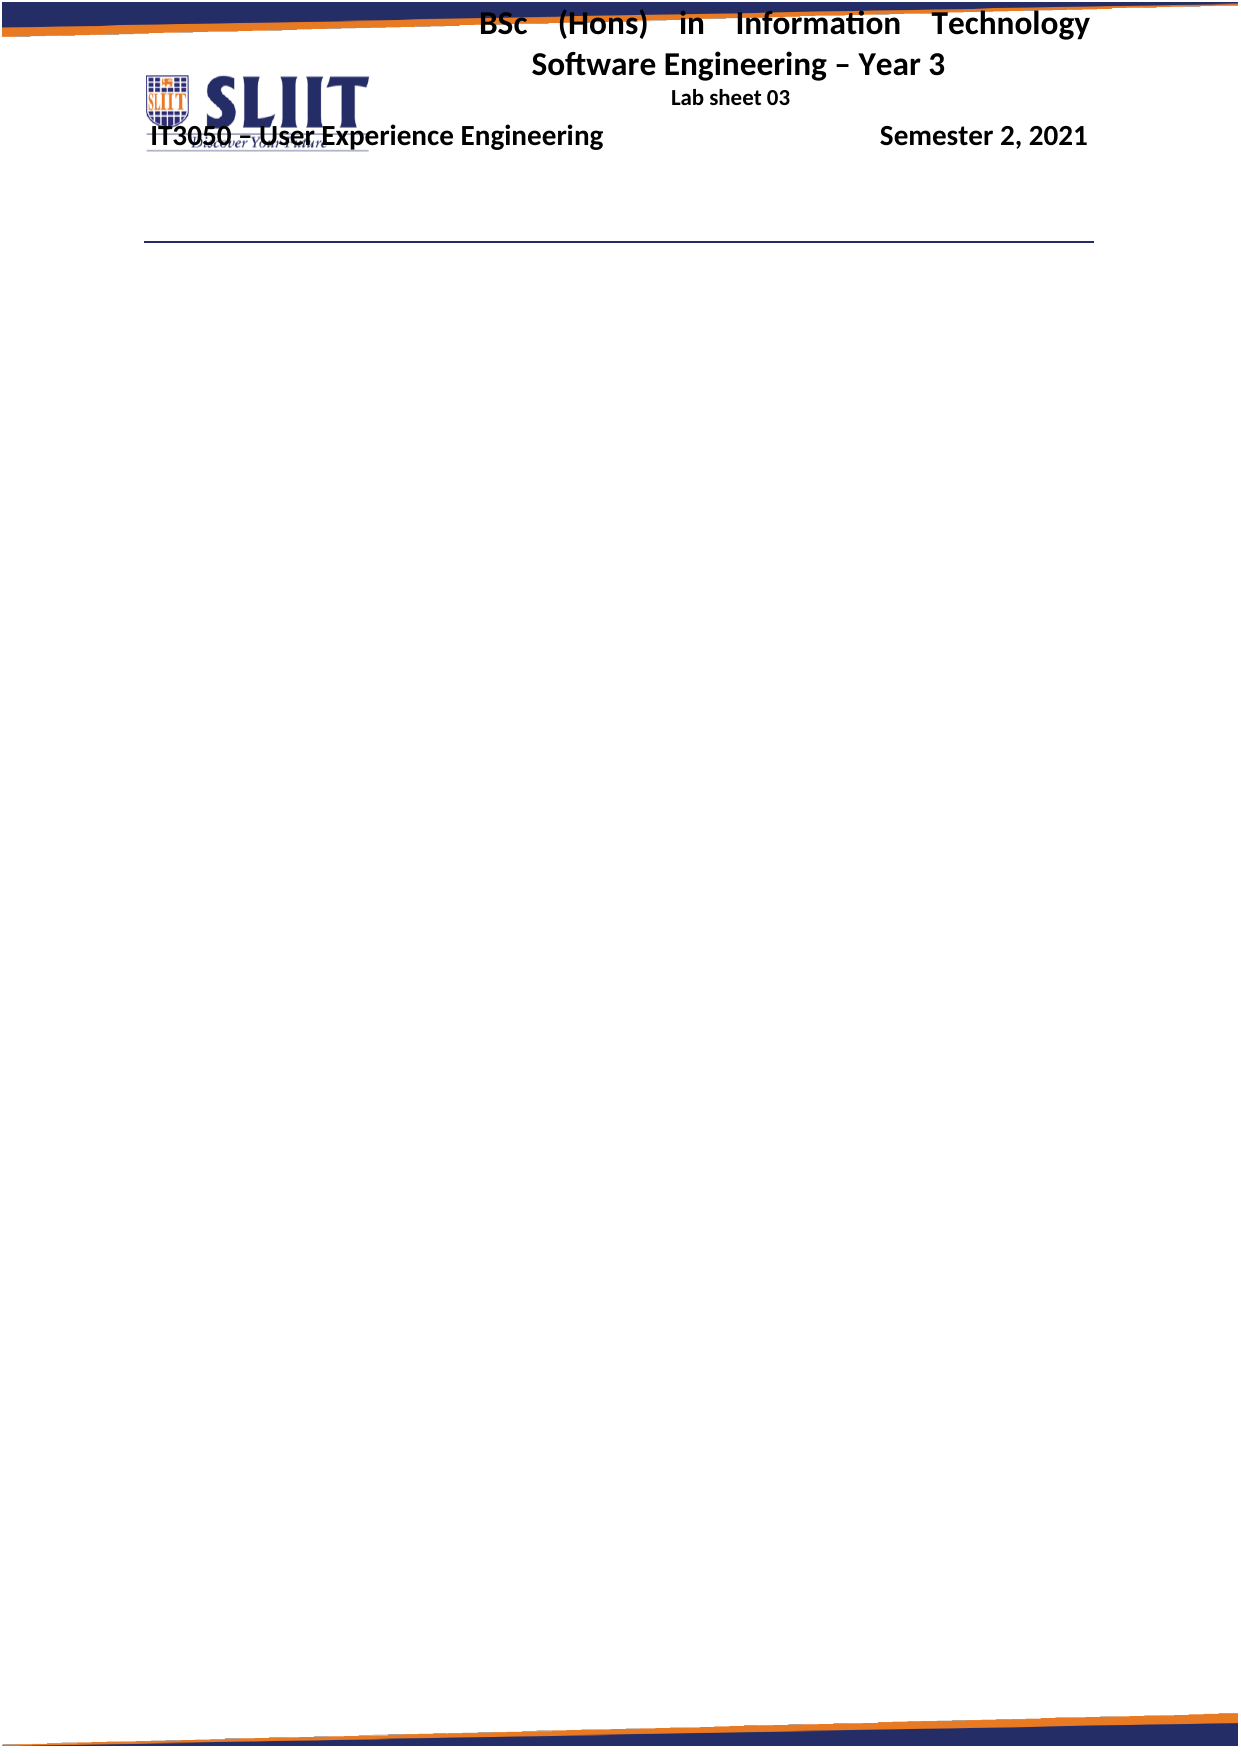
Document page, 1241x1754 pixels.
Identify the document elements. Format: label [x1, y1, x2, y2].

picture [143, 72, 372, 152]
picture [1, 1712, 1238, 1746]
picture [1, 2, 1238, 37]
